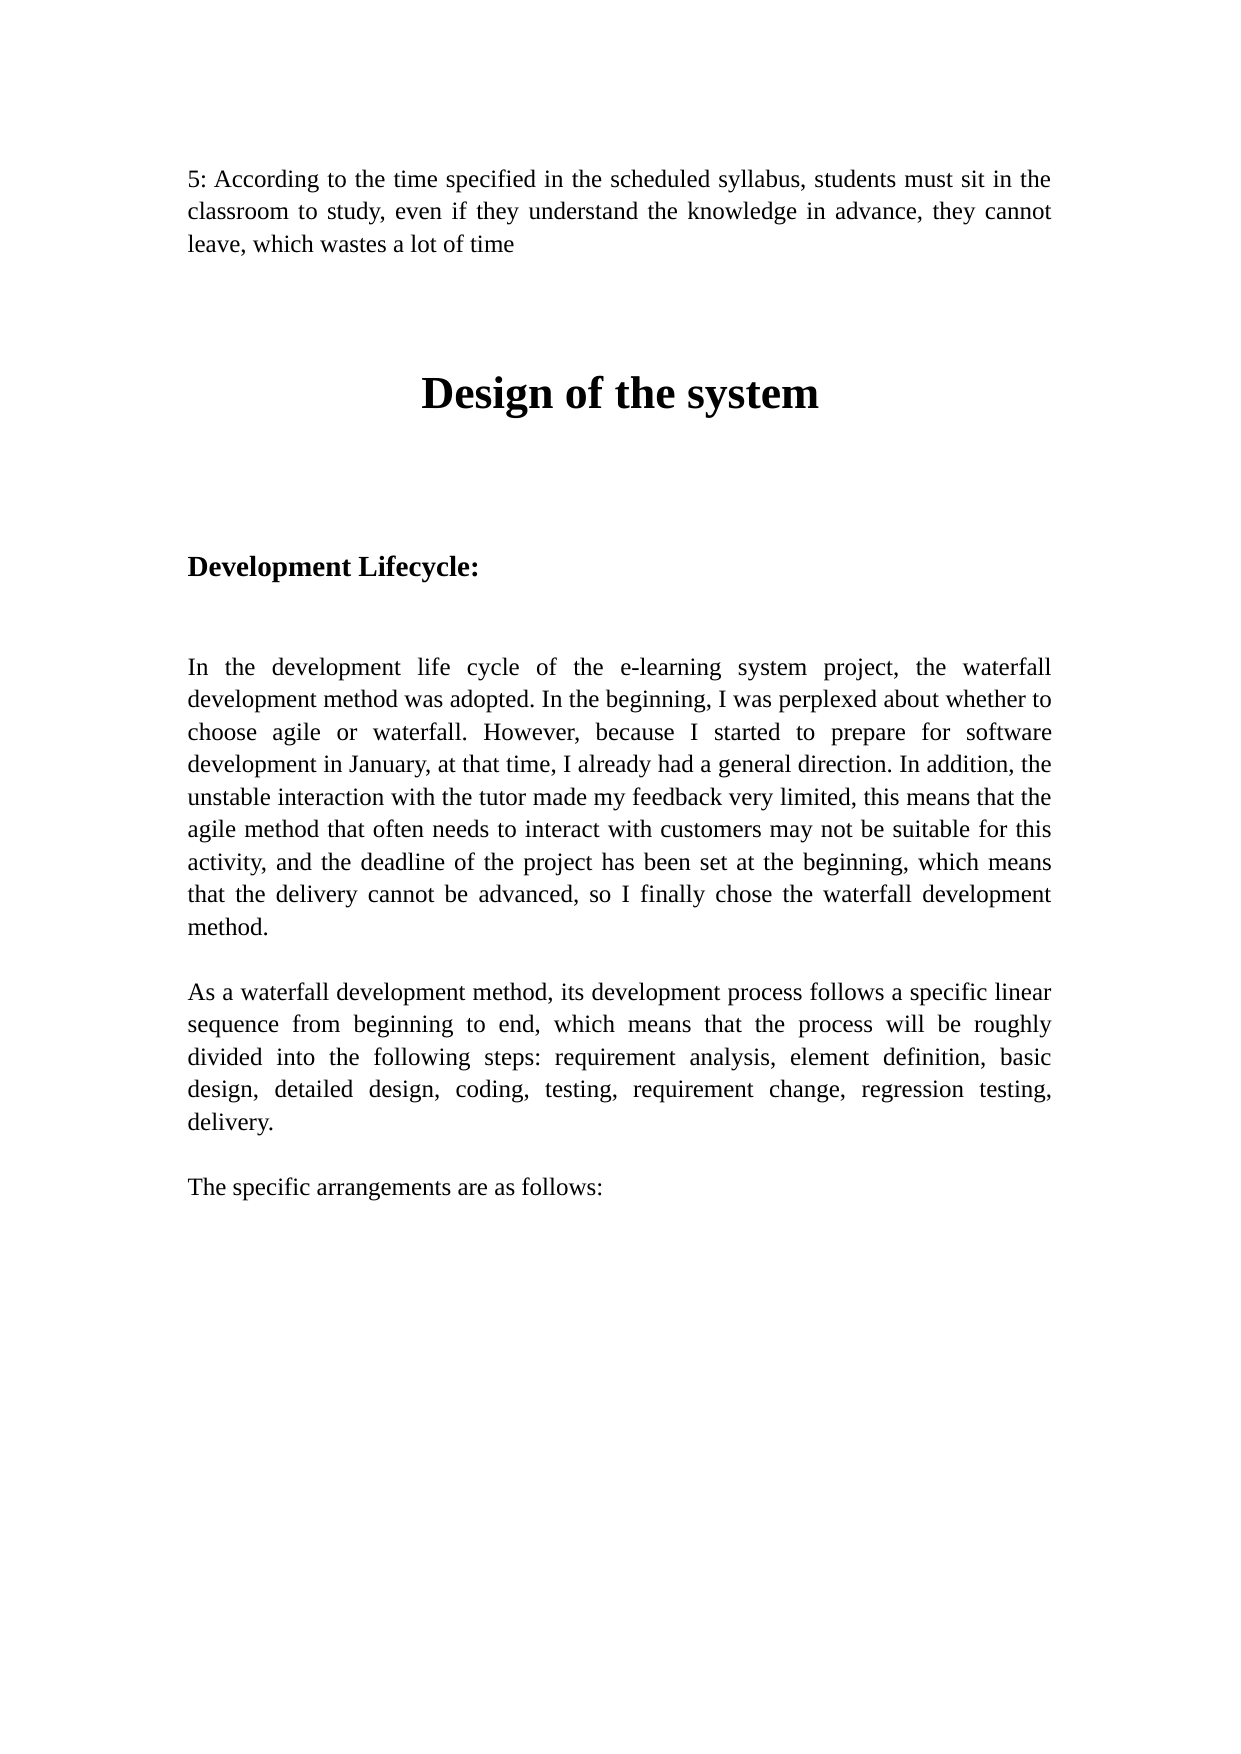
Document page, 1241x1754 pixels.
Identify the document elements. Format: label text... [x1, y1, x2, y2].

subtitle Design of the system [187, 360, 1053, 425]
text As a waterfall development method, its development process follows a specific linear sequence from beginning to end, which means that the process will be roughly divided into the following steps: requirement analysis, element definition, basic design, detailed design, coding, testing, requirement change, regression testing, delivery. [187, 975, 1053, 1138]
text In the development life cycle of the e-learning system project, the waterfall development method was adopted. In the beginning, I was perplexed about whether to choose agile or waterfall. However, because I started to prepare for software development in January, at that time, I already had a general direction. In addition, the unstable interaction with the tutor made my feedback very limited, this means that the agile method that often needs to interact with customers may not be suitable for this activity, and the deadline of the project has been set at the beginning, which means that the delivery cannot be advanced, so I finally chose the waterfall development method. [187, 650, 1053, 943]
text 5: According to the time specified in the scheduled syllabus, students must sit in the classroom to study, even if they understand the knowledge in advance, they cannot leave, which wastes a lot of time [187, 162, 1053, 259]
subtitle Development Lifecycle: [187, 533, 1053, 598]
text The specific arrangements are as follows: [187, 1170, 1053, 1203]
